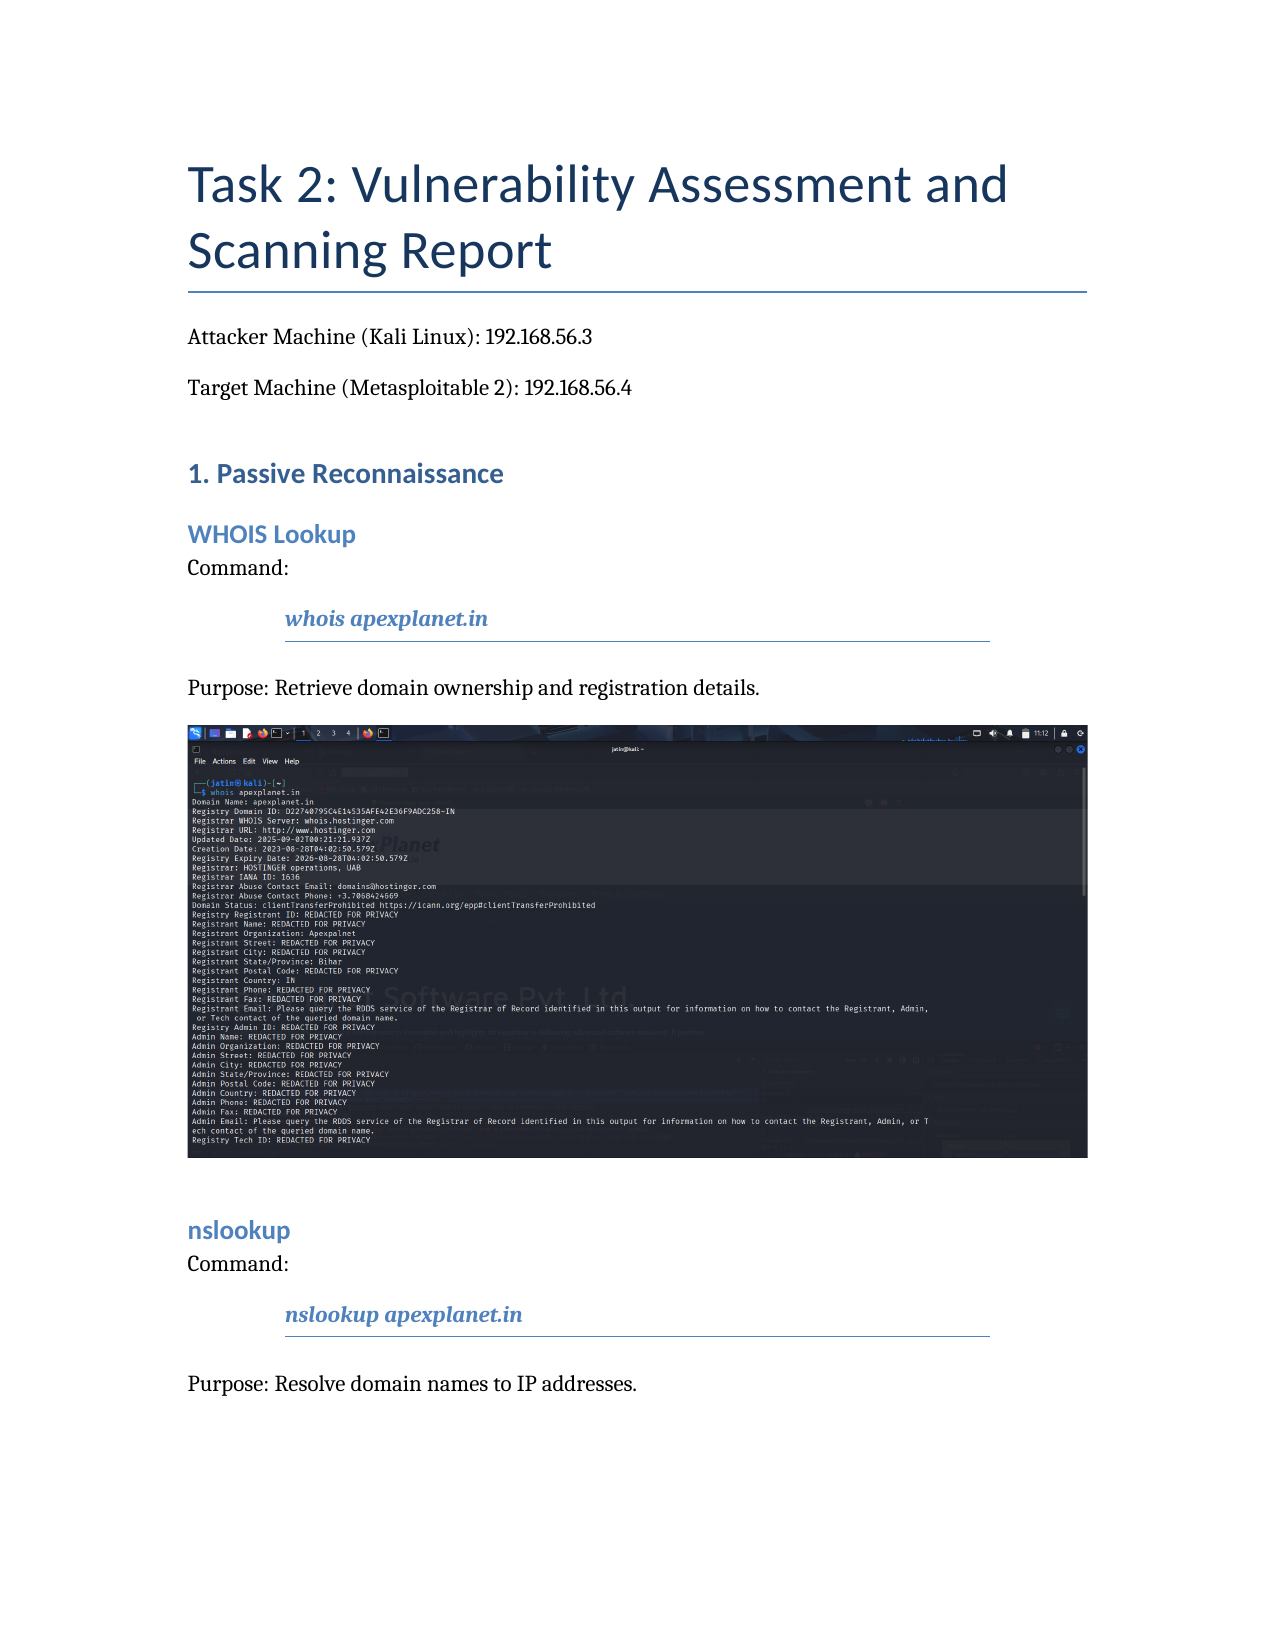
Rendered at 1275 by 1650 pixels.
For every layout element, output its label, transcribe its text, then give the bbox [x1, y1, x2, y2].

subtitle nslookup [187, 1213, 1087, 1246]
subtitle 1. Passive Reconnaissance [187, 455, 1087, 491]
picture [187, 725, 1088, 1158]
text whois apexplanet.in [285, 606, 990, 641]
subtitle WHOIS Lookup [187, 517, 1087, 550]
text Command: [187, 1251, 1087, 1277]
text Command: [187, 555, 1087, 581]
text Attacker Machine (Kali Linux): 192.168.56.3 [187, 324, 1087, 350]
text nslookup apexplanet.in [285, 1302, 990, 1336]
title Task 2: Vulnerability Assessment and Scanning Report [187, 150, 1087, 293]
text Purpose: Resolve domain names to IP addresses. [187, 1371, 1087, 1397]
text Target Machine (Metasploitable 2): 192.168.56.4 [187, 375, 1087, 401]
text Purpose: Retrieve domain ownership and registration details. [187, 675, 1087, 701]
